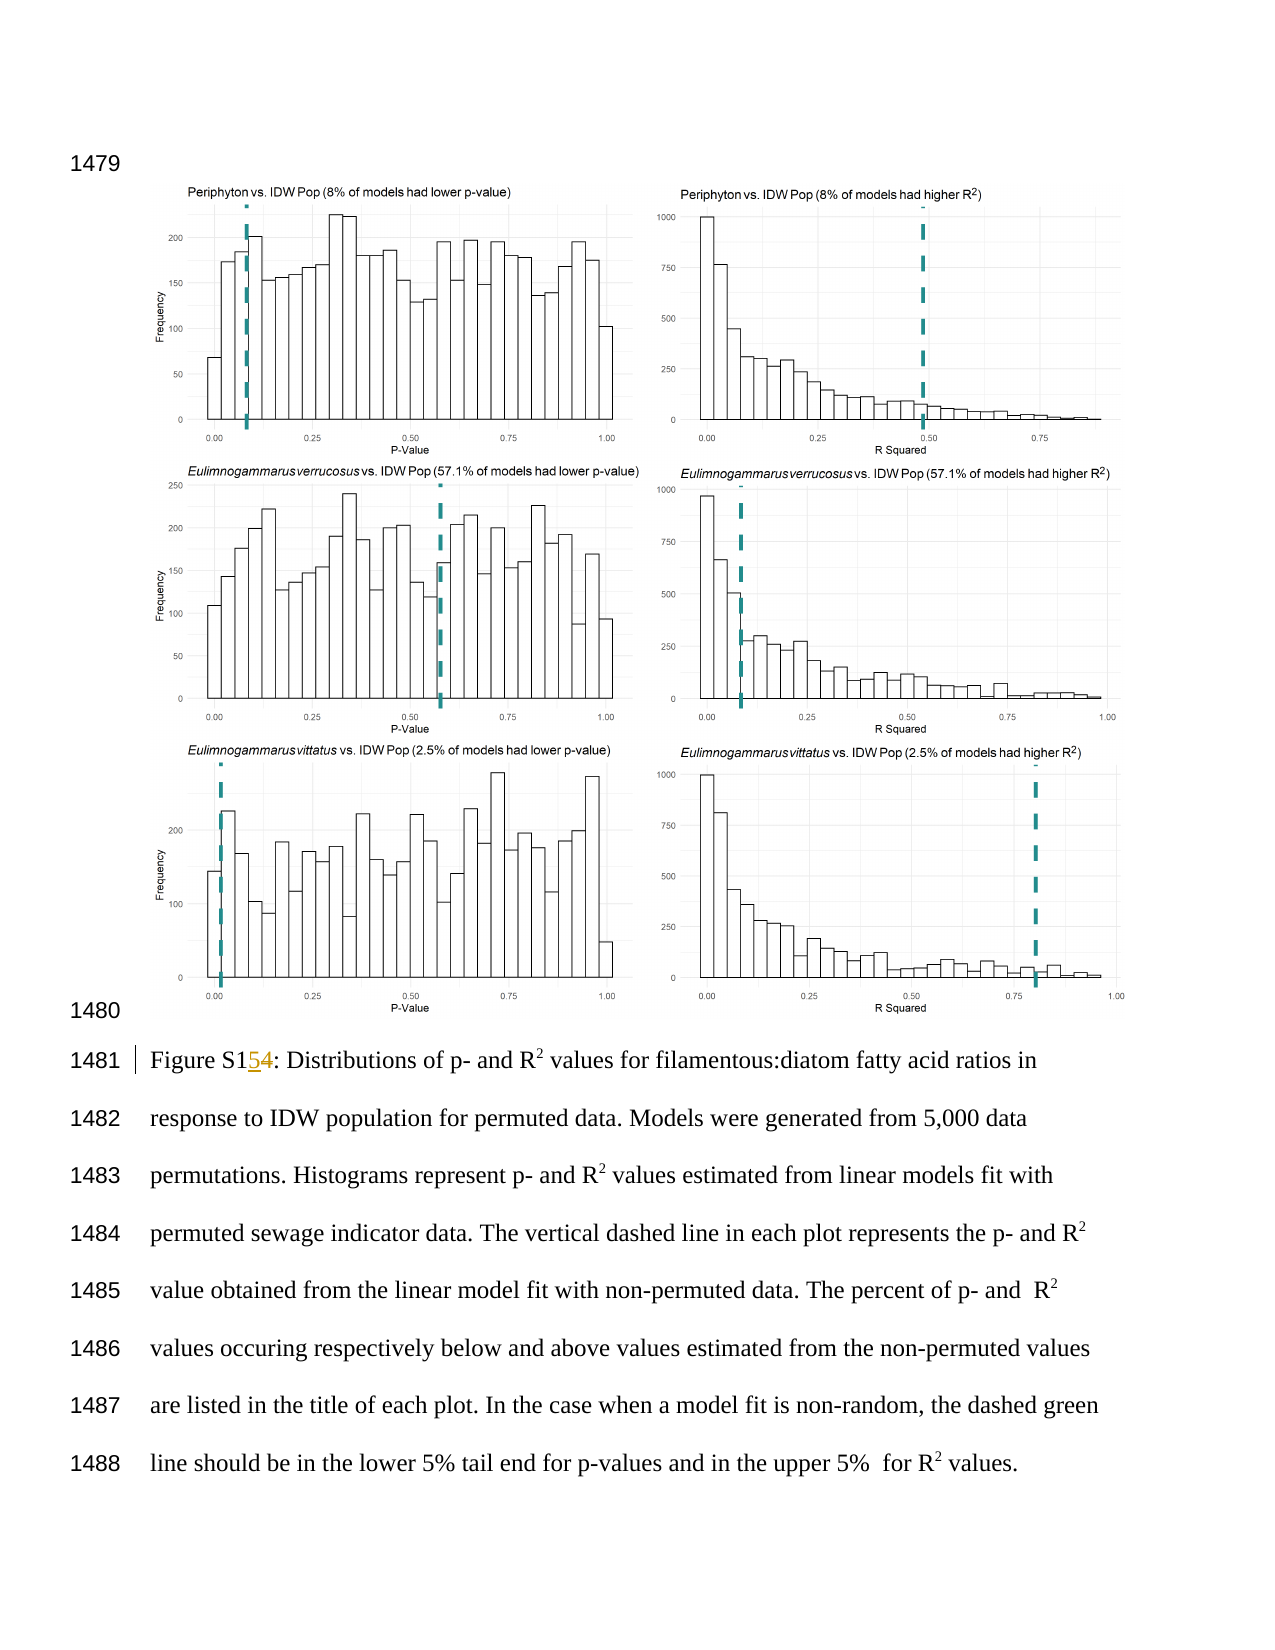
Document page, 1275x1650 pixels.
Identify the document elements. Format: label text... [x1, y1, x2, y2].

picture [150, 183, 1125, 1019]
text Figure S1: Distributions of p- and R2 values for filamentous:diatom fatty acid ratios in response to IDW population for permuted data. Models were generated from 5,000 data permutations. Histograms represent p- and R2 values estimated from linear models fit with permuted sewage indicator data. The vertical dashed line in each plot represents the p- and R2 value obtained from the linear model fit with non-permuted data. The percent of p- and R2 values occuring respectively below and above values estimated from the non-permuted values are listed in the title of each plot. In the case when a model fit is non-random, the dashed green line should be in the lower 5% tail end for p-values and in the upper 5% for R2 values. [150, 1045, 1125, 1476]
